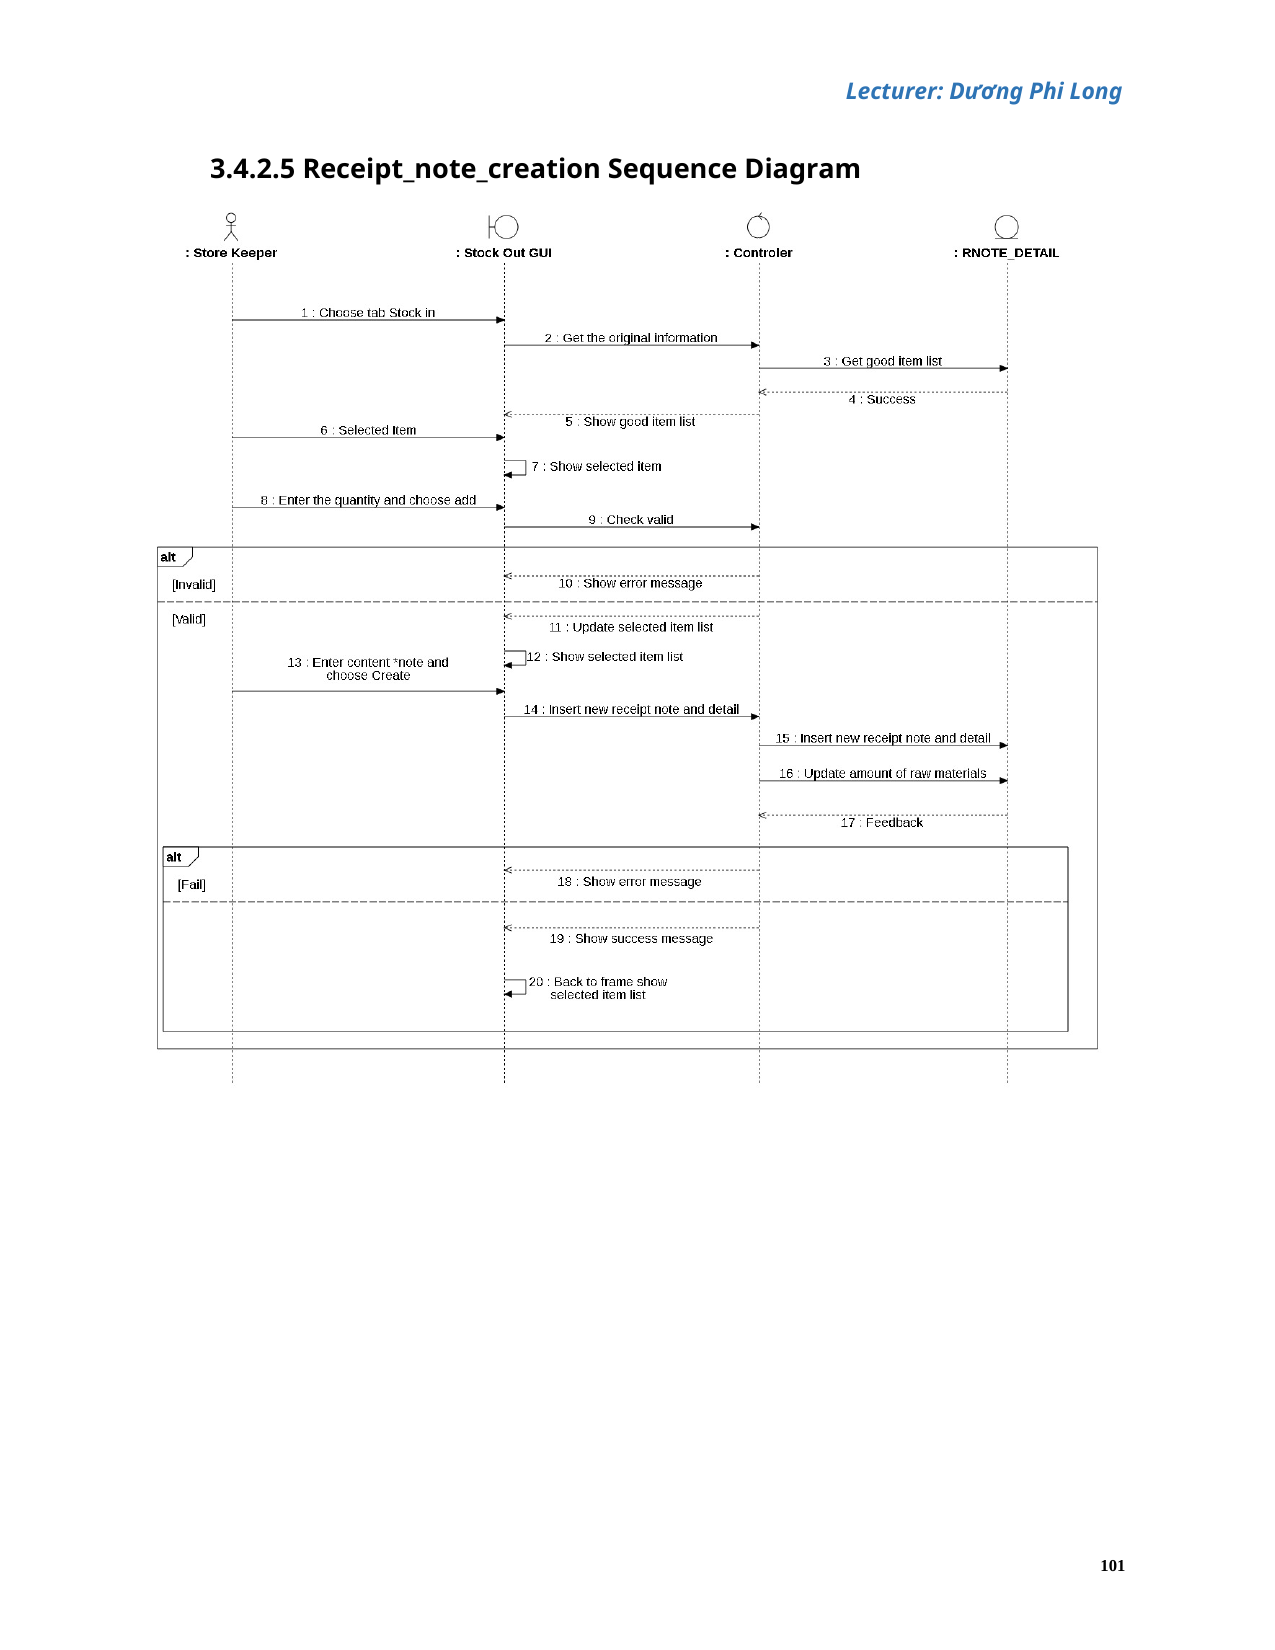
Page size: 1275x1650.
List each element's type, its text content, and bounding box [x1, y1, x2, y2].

subtitle Receipt_note_creation Sequence Diagram [86, 150, 1125, 187]
picture [150, 205, 1125, 1112]
